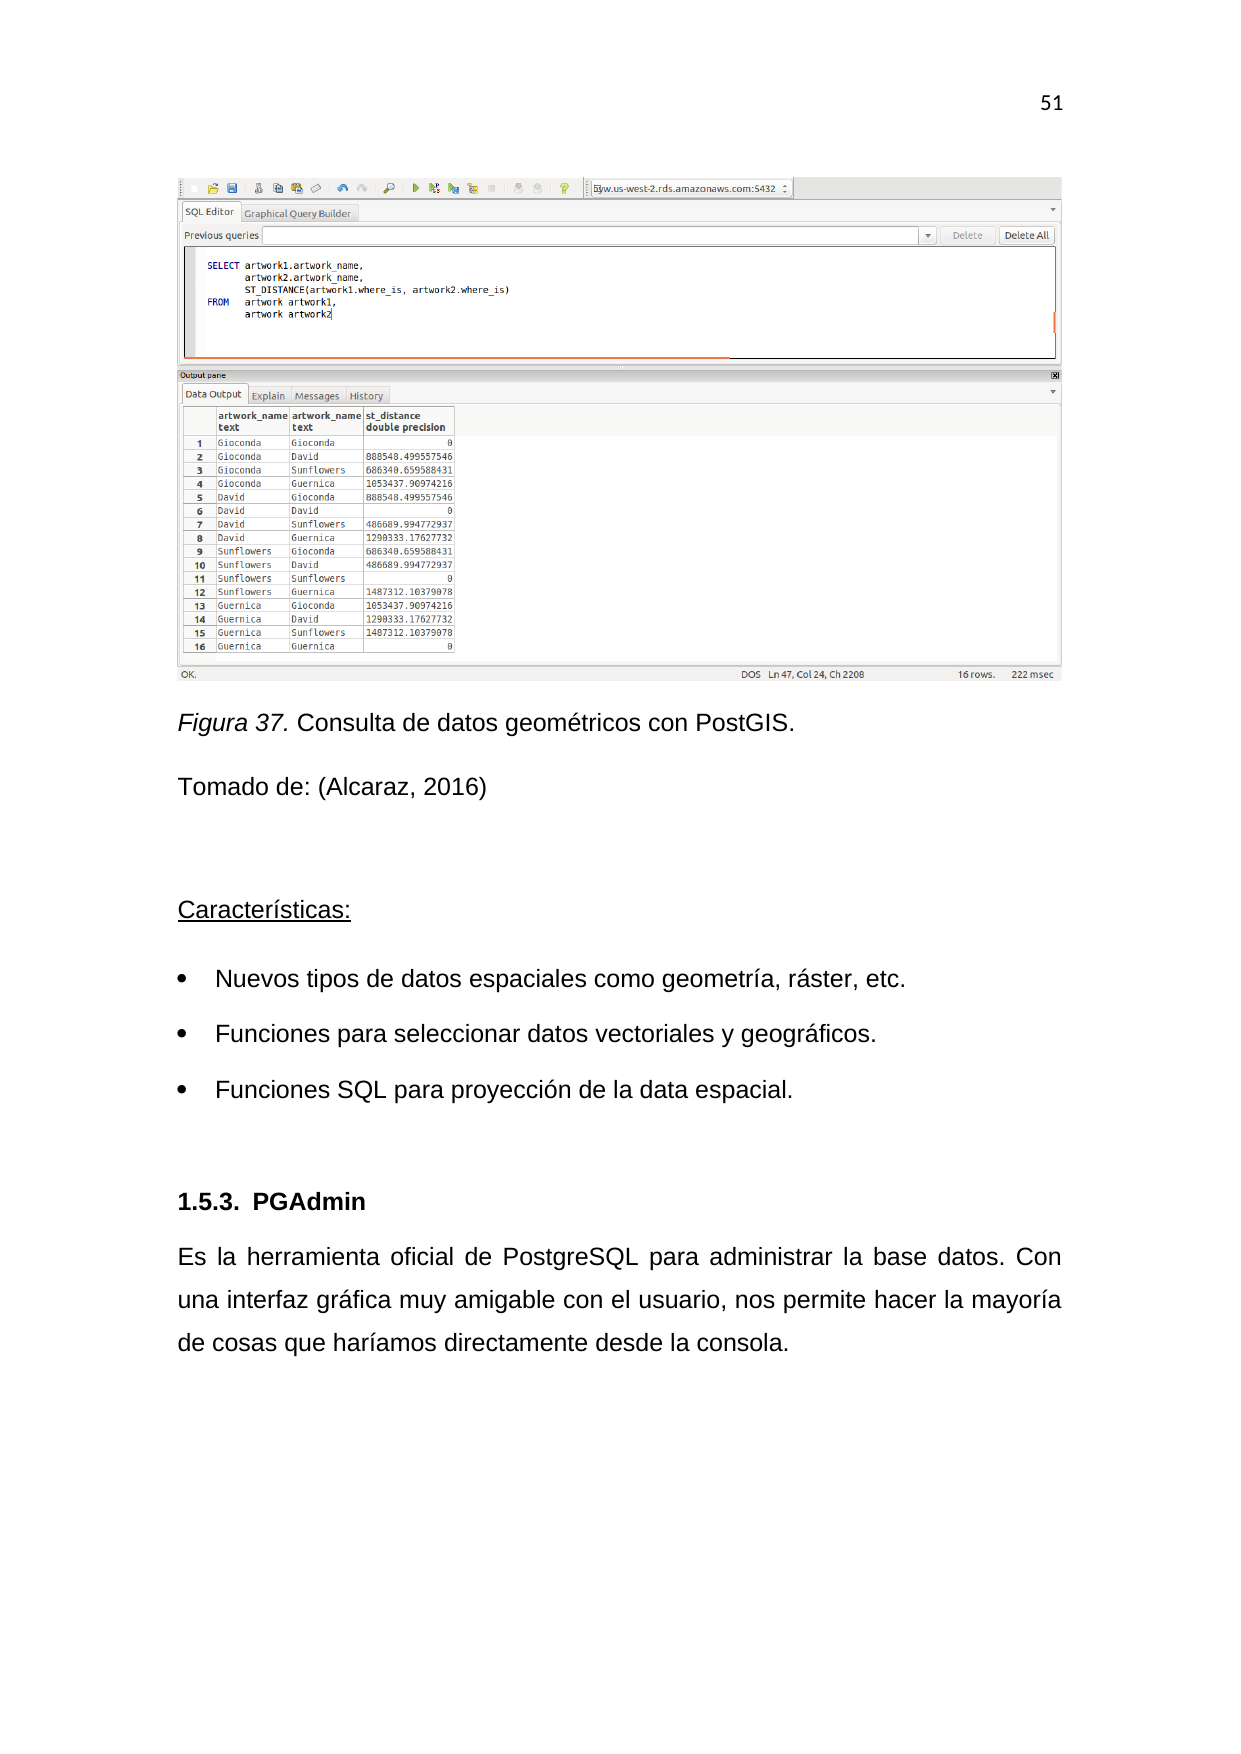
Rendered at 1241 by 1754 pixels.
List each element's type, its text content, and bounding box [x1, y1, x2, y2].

list Funciones para seleccionar datos vectoriales y geográficos. [177, 1019, 1063, 1048]
text Características: [177, 896, 1063, 924]
list Funciones SQL para proyección de la data espacial. [177, 1075, 1063, 1104]
list Nuevos tipos de datos espaciales como geometría, ráster, etc. [177, 964, 1063, 992]
text Tomado de: [177, 772, 1063, 801]
text Figura 37. Consulta de datos geométricos con PostGIS. [177, 708, 1063, 737]
picture [177, 177, 1062, 681]
text Es la herramienta oficial de PostgreSQL para administrar la base datos. Con una interfaz gráfica muy amigable con el usuario, nos permite hacer la mayoría de cosas que haríamos directamente desde la consola. [177, 1242, 1063, 1357]
subtitle PGAdmin [177, 1186, 1063, 1215]
